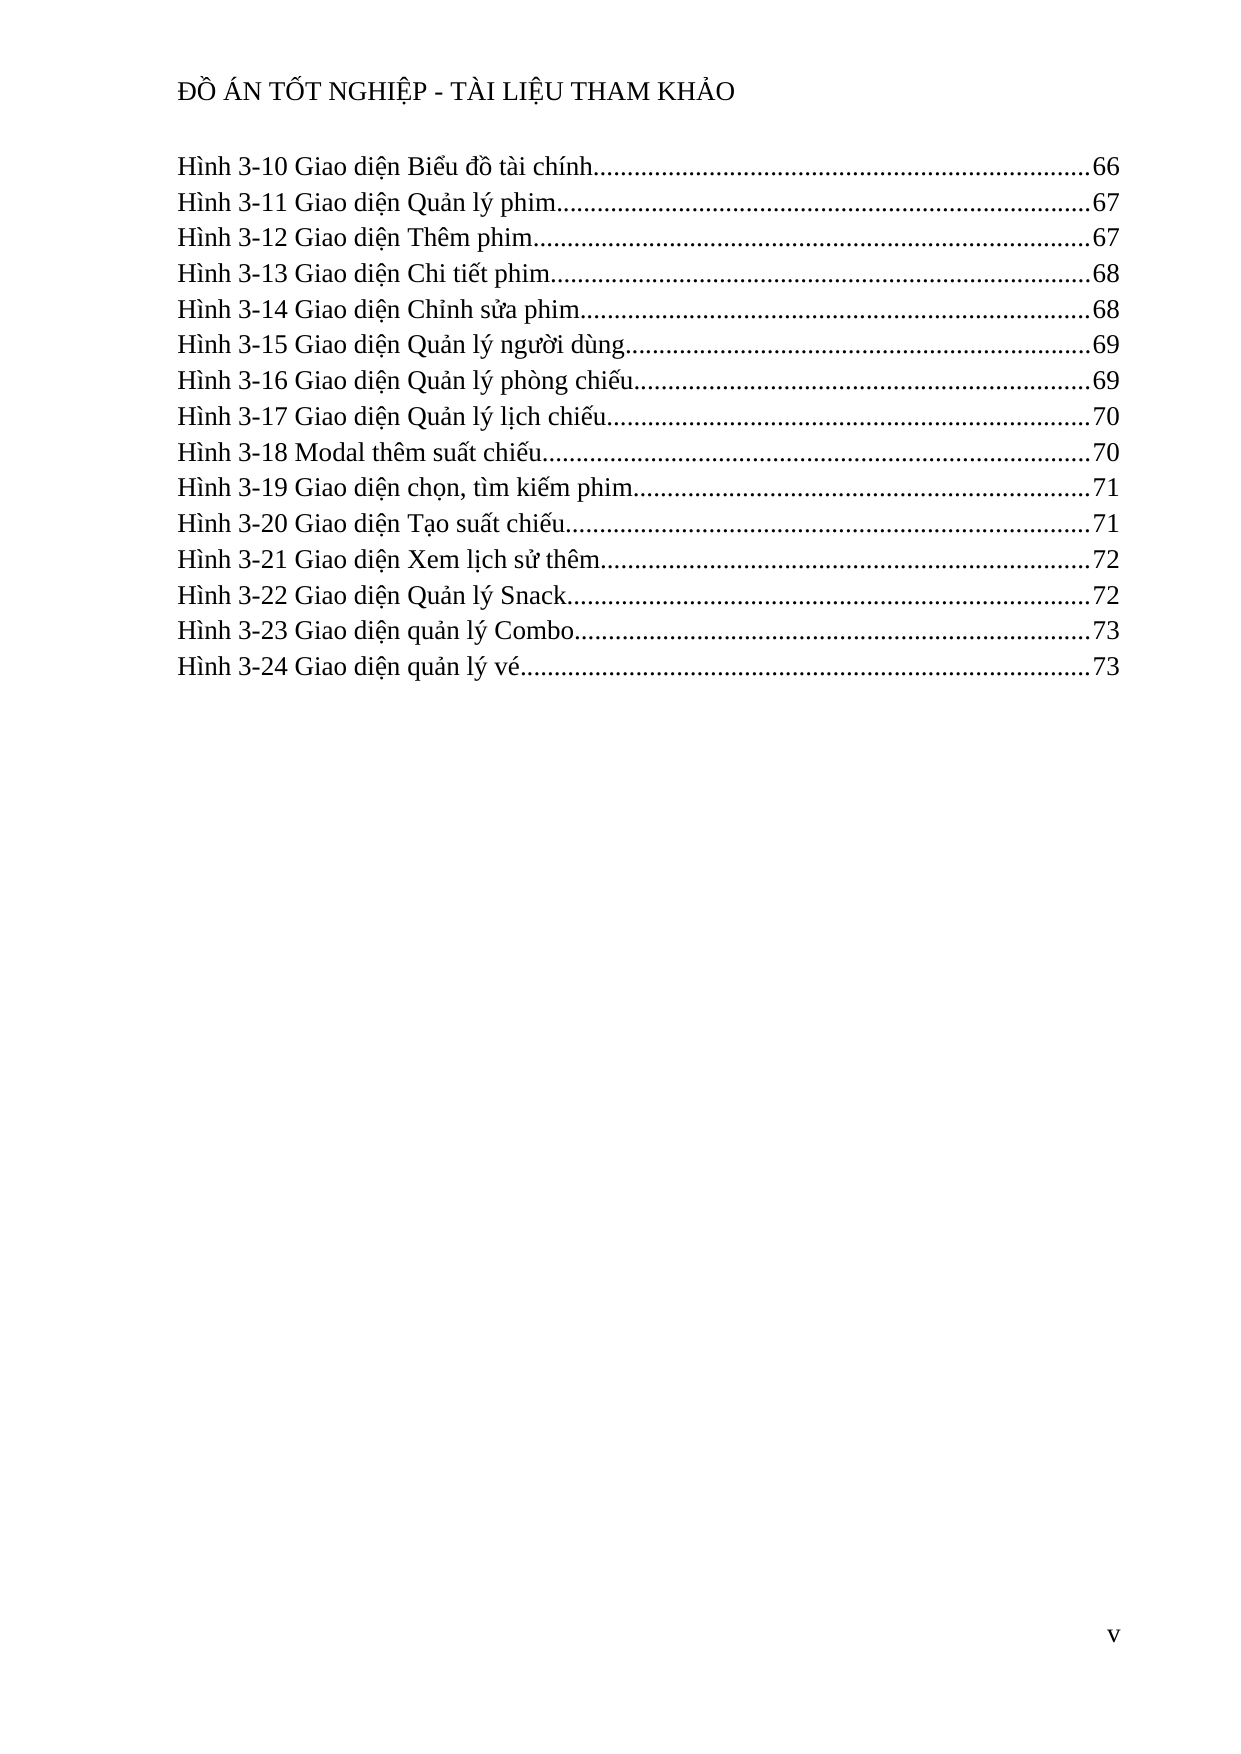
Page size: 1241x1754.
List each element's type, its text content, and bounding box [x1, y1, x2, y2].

text Hình 3-16 Giao diện Quản lý phòng chiếu 69 [177, 364, 1120, 396]
text Hình 3-13 Giao diện Chi tiết phim 68 [177, 257, 1120, 288]
text Hình 3-18 Modal thêm suất chiếu 70 [177, 436, 1120, 467]
text Hình 3-24 Giao diện quản lý vé 73 [177, 650, 1120, 681]
text Hình 3-14 Giao diện Chỉnh sửa phim 68 [177, 293, 1120, 324]
text Hình 3-10 Giao diện Biểu đồ tài chính 66 [177, 150, 1120, 181]
text Hình 3-20 Giao diện Tạo suất chiếu 71 [177, 507, 1120, 538]
text Hình 3-19 Giao diện chọn, tìm kiếm phim 71 [177, 472, 1120, 503]
text Hình 3-12 Giao diện Thêm phim 67 [177, 221, 1120, 253]
text Hình 3-22 Giao diện Quản lý Snack 72 [177, 579, 1120, 610]
text Hình 3-11 Giao diện Quản lý phim 67 [177, 186, 1120, 217]
text Hình 3-17 Giao diện Quản lý lịch chiếu 70 [177, 400, 1120, 431]
text Hình 3-23 Giao diện quản lý Combo 73 [177, 614, 1120, 646]
text Hình 3-21 Giao diện Xem lịch sử thêm 72 [177, 543, 1120, 574]
text Hình 3-15 Giao diện Quản lý người dùng 69 [177, 329, 1120, 360]
